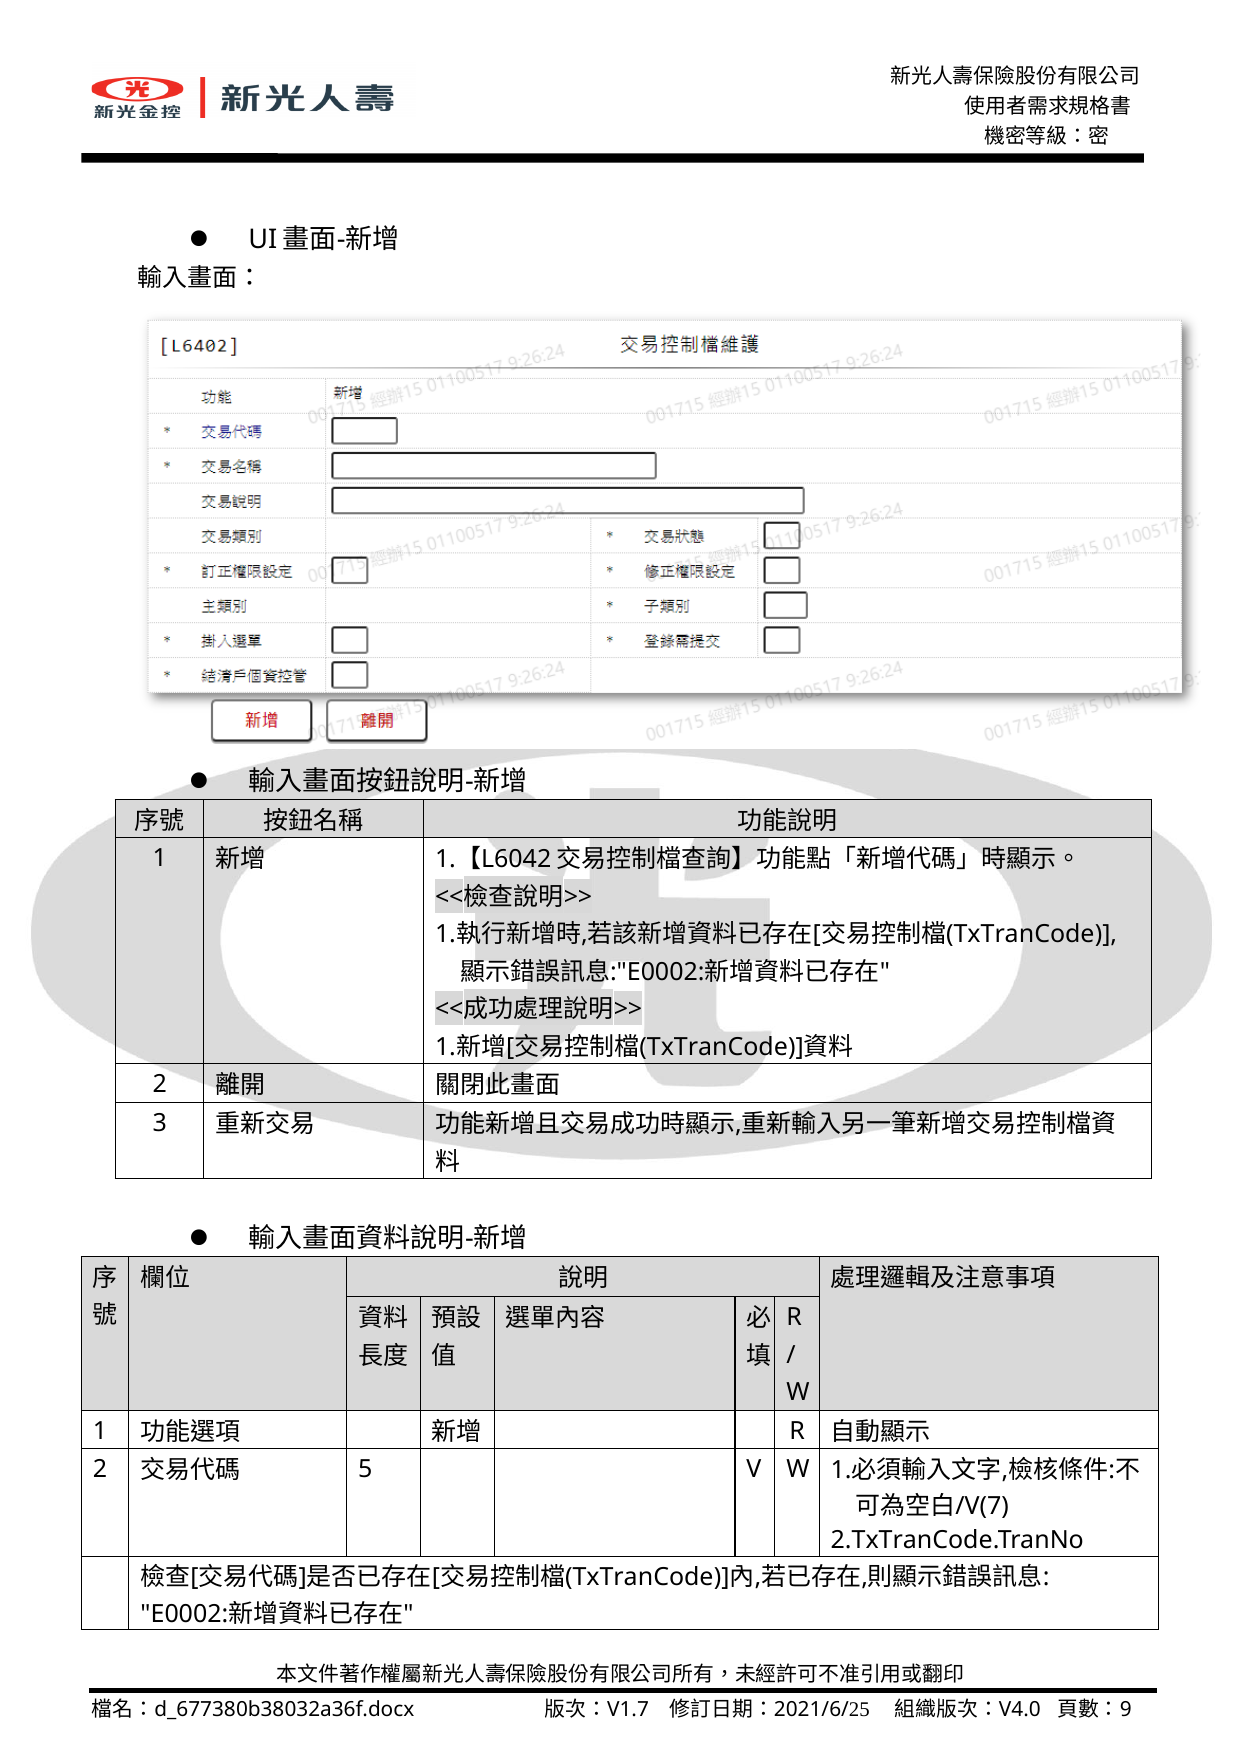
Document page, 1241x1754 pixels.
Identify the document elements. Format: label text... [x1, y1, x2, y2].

table_cell 交易代碼 [129, 1449, 346, 1556]
table_cell 1 [82, 1411, 128, 1448]
table_cell 自動顯示 [820, 1411, 1158, 1448]
table_cell V [736, 1449, 774, 1556]
table_header 序號 [116, 800, 203, 837]
table_cell [736, 1411, 774, 1448]
table_cell 離開 [204, 1064, 423, 1102]
table_cell 功能選項 [129, 1411, 346, 1448]
list UI畫面-新增 [189, 217, 1152, 257]
table_cell 檢查[交易代碼]是否已存在[交易控制檔(TxTranCode)]內,若已存在,則顯示錯誤訊息: "E0002:新增資料已存在" [129, 1557, 1158, 1629]
table_cell 資料長度 [347, 1297, 420, 1410]
table_cell [421, 1449, 494, 1556]
table_cell R/W [775, 1297, 819, 1410]
table_cell [82, 1557, 128, 1629]
picture [91, 61, 417, 118]
table_cell W [775, 1449, 819, 1556]
table_header 說明 [347, 1257, 819, 1296]
table_cell R [775, 1411, 819, 1448]
picture [25, 305, 1215, 1166]
table_cell 1.必須輸入文字,檢核條件:不可為空白/V(7) 2.TxTranCode.TranNo [820, 1449, 1158, 1556]
table_cell 3 [116, 1103, 203, 1178]
table_cell 2 [82, 1449, 128, 1556]
table_header 欄位 [129, 1257, 346, 1410]
table_cell [495, 1411, 734, 1448]
table_cell 功能新增且交易成功時顯示,重新輸入另一筆新增交易控制檔資料 [424, 1103, 1151, 1178]
table_cell 重新交易 [204, 1103, 423, 1178]
table_cell 新增 [421, 1411, 494, 1448]
table_cell 1 [116, 838, 203, 1063]
table_cell 新增 [204, 838, 423, 1063]
table_cell [495, 1449, 734, 1556]
table_cell 1.【L6042交易控制檔查詢】功能點「新增代碼」時顯示。 <<檢查說明>> 1.執行新增時,若該新增資料已存在[交易控制檔(TxTranCode)],顯示錯誤訊息:"E0002:新增資料已存在" <<成功處理說明>> 1.新增[交易控制檔(TxTranCode)]資料 [424, 838, 1151, 1063]
table_cell 5 [347, 1449, 420, 1556]
table_cell 必填 [736, 1297, 774, 1410]
table_cell 關閉此畫面 [424, 1064, 1151, 1102]
table_cell 選單內容 [495, 1297, 734, 1410]
table_cell [347, 1411, 420, 1448]
table_header 按鈕名稱 [204, 800, 423, 837]
list 輸入畫面資料說明-新增 [189, 1216, 1152, 1256]
table_header 功能說明 [424, 800, 1151, 837]
table_header 處理邏輯及注意事項 [820, 1257, 1158, 1410]
text 輸入畫面： [138, 257, 1152, 294]
table_header 序號 [82, 1257, 128, 1410]
list 輸入畫面按鈕說明-新增 [189, 759, 1152, 799]
table_cell 預設值 [421, 1297, 494, 1410]
table_cell 2 [116, 1064, 203, 1102]
